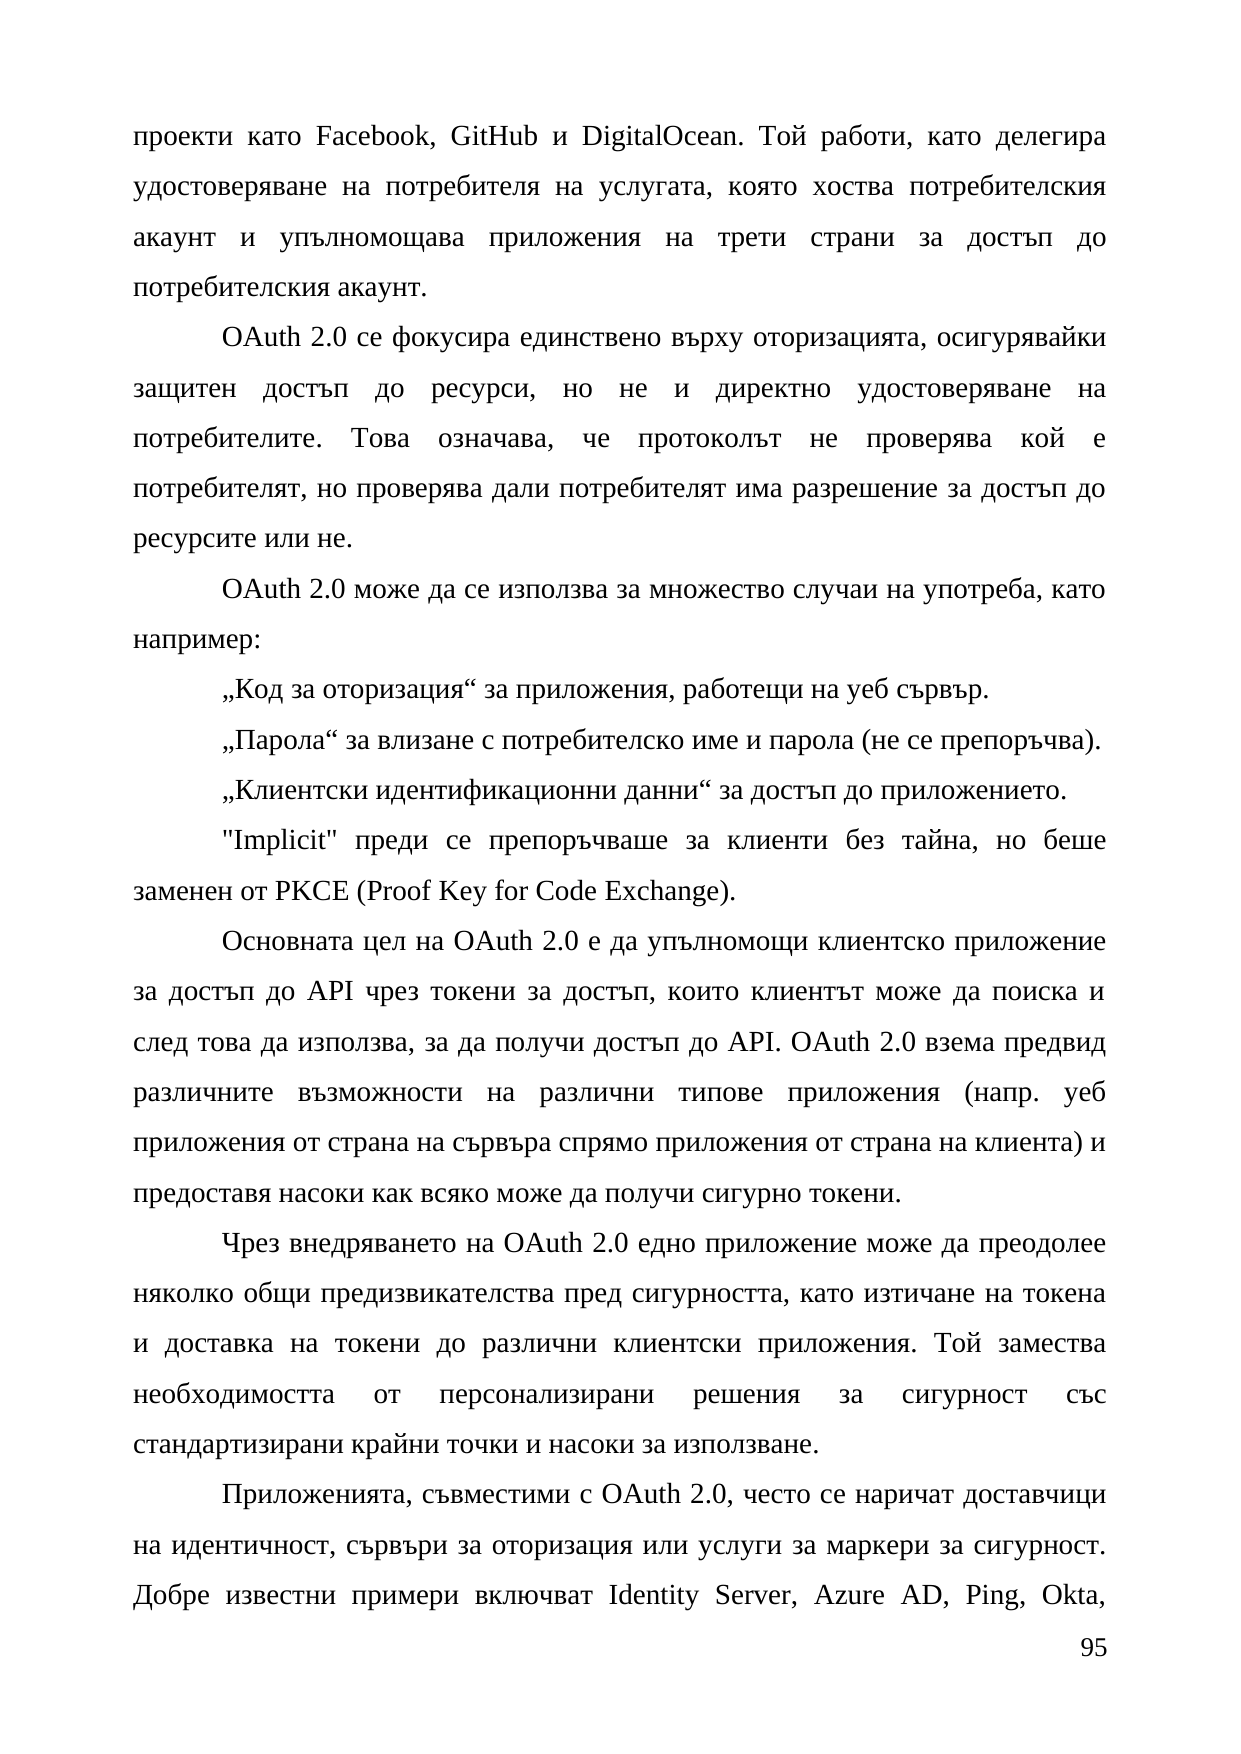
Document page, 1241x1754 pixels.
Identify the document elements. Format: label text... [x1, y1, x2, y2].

text Основната цел на OAuth 2.0 е да упълномощи клиентско приложение за достъп до API чрез токени за достъп, които клиентът може да поиска и след това да използва, за да получи достъп до API. OAuth 2.0 взема предвид различните възможности на различни типове приложения (напр. уеб приложения от страна на сървъра спрямо приложения от страна на клиента) и предоставя насоки как всяко може да получи сигурно токени. [133, 923, 1107, 1208]
text Чрез внедряването на OAuth 2.0 едно приложение може да преодолее няколко общи предизвикателства пред сигурността, като изтичане на токена и доставка на токени до различни клиентски приложения. Той замества необходимостта от персонализирани решения за сигурност със стандартизирани крайни точки и насоки за използване. [133, 1225, 1107, 1460]
text „Клиентски идентификационни данни“ за достъп до приложението. [133, 772, 1107, 806]
text „Парола“ за влизане с потребителско име и парола (не се препоръчва). [133, 722, 1107, 755]
text OAuth 2.0 може да се използва за множество случаи на употреба, като например: [133, 571, 1107, 655]
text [133, 118, 1107, 303]
text "Implicit" преди се препоръчваше за клиенти без тайна, но беше заменен от PKCE (Proof Key for Code Exchange). [133, 822, 1107, 906]
text OAuth 2.0 се фокусира единствено върху оторизацията, осигурявайки защитен достъп до ресурси, но не и директно удостоверяване на потребителите. Това означава, че протоколът не проверява кой е потребителят, но проверява дали потребителят има разрешение за достъп до ресурсите или не. [133, 319, 1107, 554]
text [133, 1477, 1107, 1611]
text „Код за оторизация“ за приложения, работещи на уеб сървър. [133, 672, 1107, 705]
